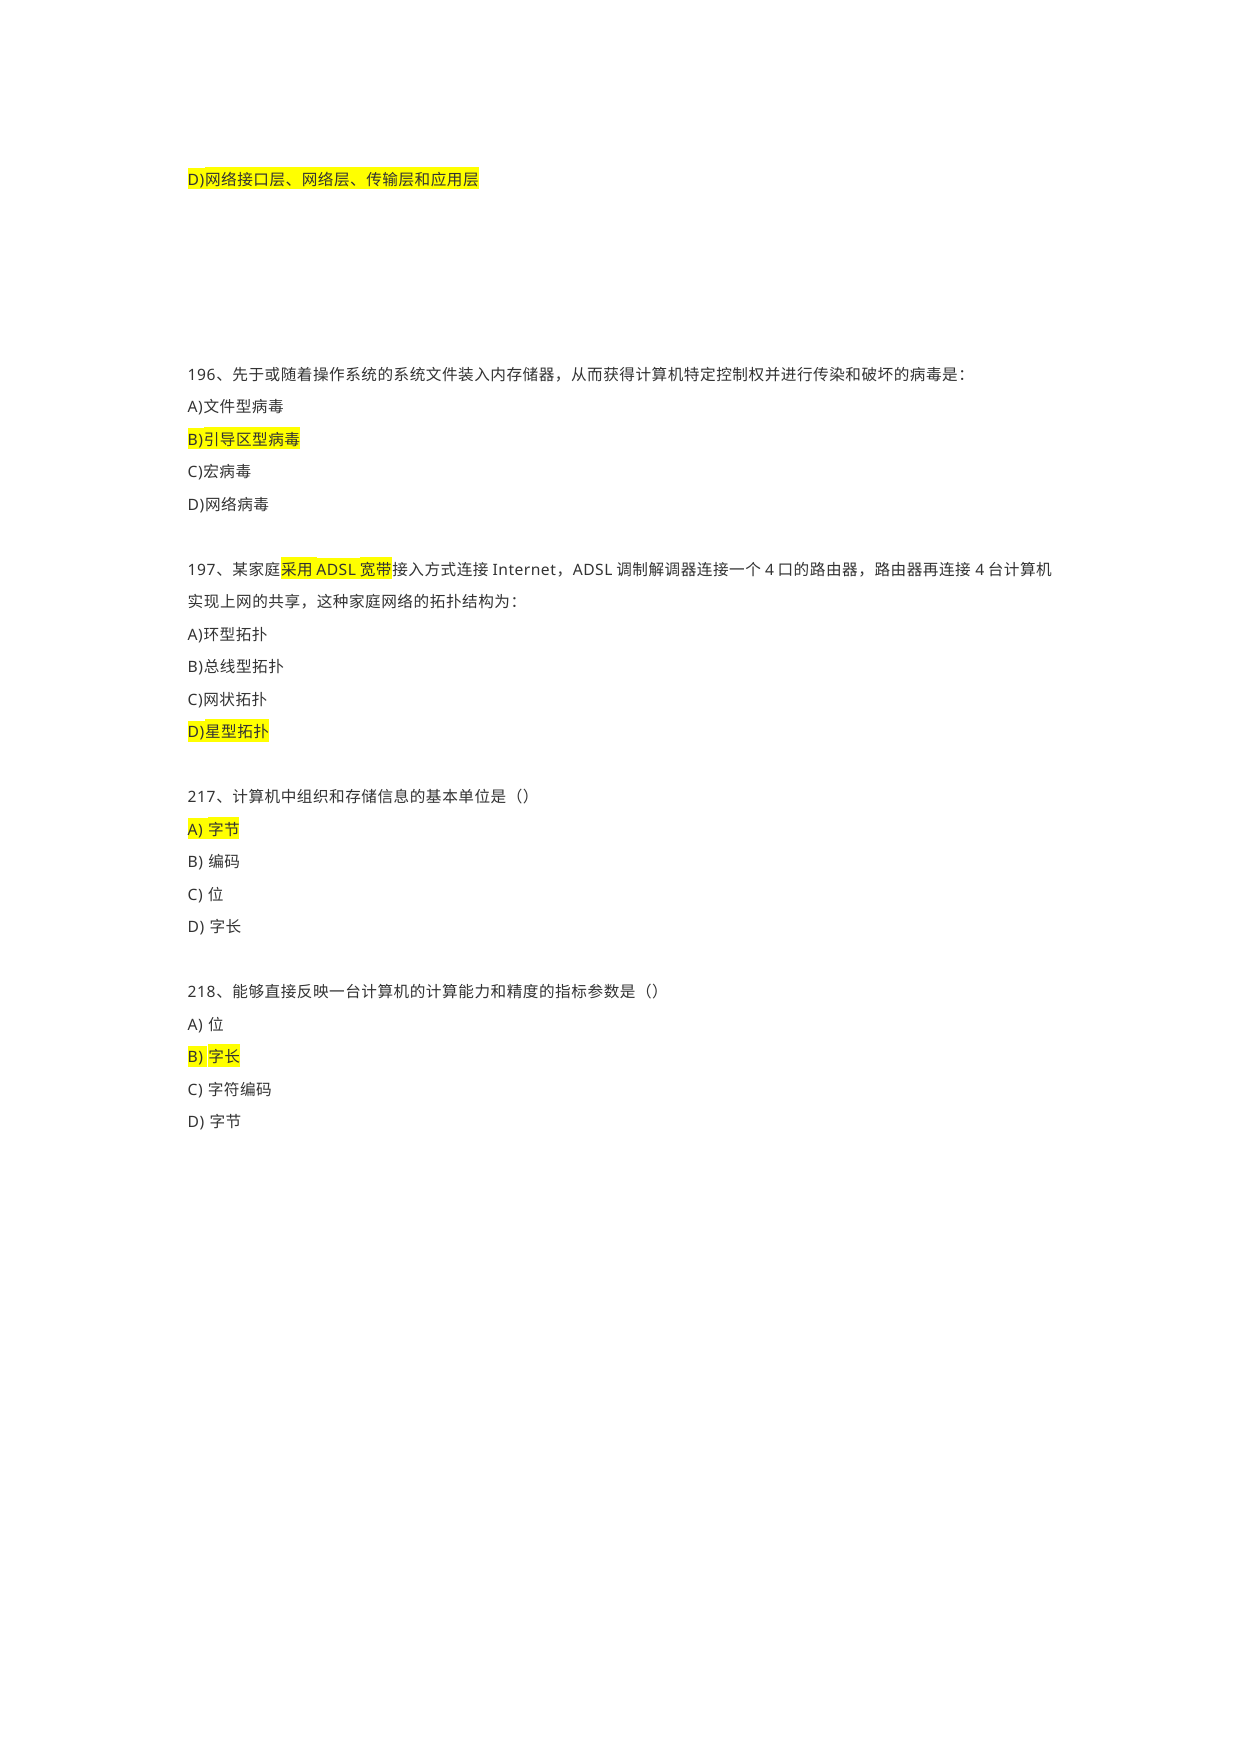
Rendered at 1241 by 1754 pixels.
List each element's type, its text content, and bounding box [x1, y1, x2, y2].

text A)环型拓扑 [187, 617, 1053, 649]
text D) 字节 [187, 1104, 1053, 1137]
text D)星型拓扑 [187, 714, 1053, 747]
text B)总线型拓扑 [187, 649, 1053, 682]
text C)宏病毒 [187, 454, 1053, 487]
text 196、先于或随着操作系统的系统文件装入内存储器，从而获得计算机特定控制权并进行传染和破坏的病毒是： [187, 357, 1053, 389]
text A) 位 [187, 1007, 1053, 1039]
text D) 字长 [187, 909, 1053, 942]
text 217、计算机中组织和存储信息的基本单位是（） [187, 779, 1053, 812]
text 218、能够直接反映一台计算机的计算能力和精度的指标参数是（） [187, 974, 1053, 1007]
text A) 字节 [187, 812, 1053, 844]
text D)网络病毒 [187, 487, 1053, 519]
text C)网状拓扑 [187, 682, 1053, 714]
text D)网络接口层、网络层、传输层和应用层 [187, 162, 1053, 194]
text C) 位 [187, 877, 1053, 909]
text 197、某家庭采用ADSL宽带接入方式连接Internet，ADSL调制解调器连接一个4口的路由器，路由器再连接4台计算机实现上网的共享，这种家庭网络的拓扑结构为： [187, 552, 1053, 617]
text A)文件型病毒 [187, 389, 1053, 422]
text B)引导区型病毒 [187, 422, 1053, 454]
text B) 编码 [187, 844, 1053, 877]
text C) 字符编码 [187, 1072, 1053, 1104]
text B) 字长 [187, 1039, 1053, 1072]
